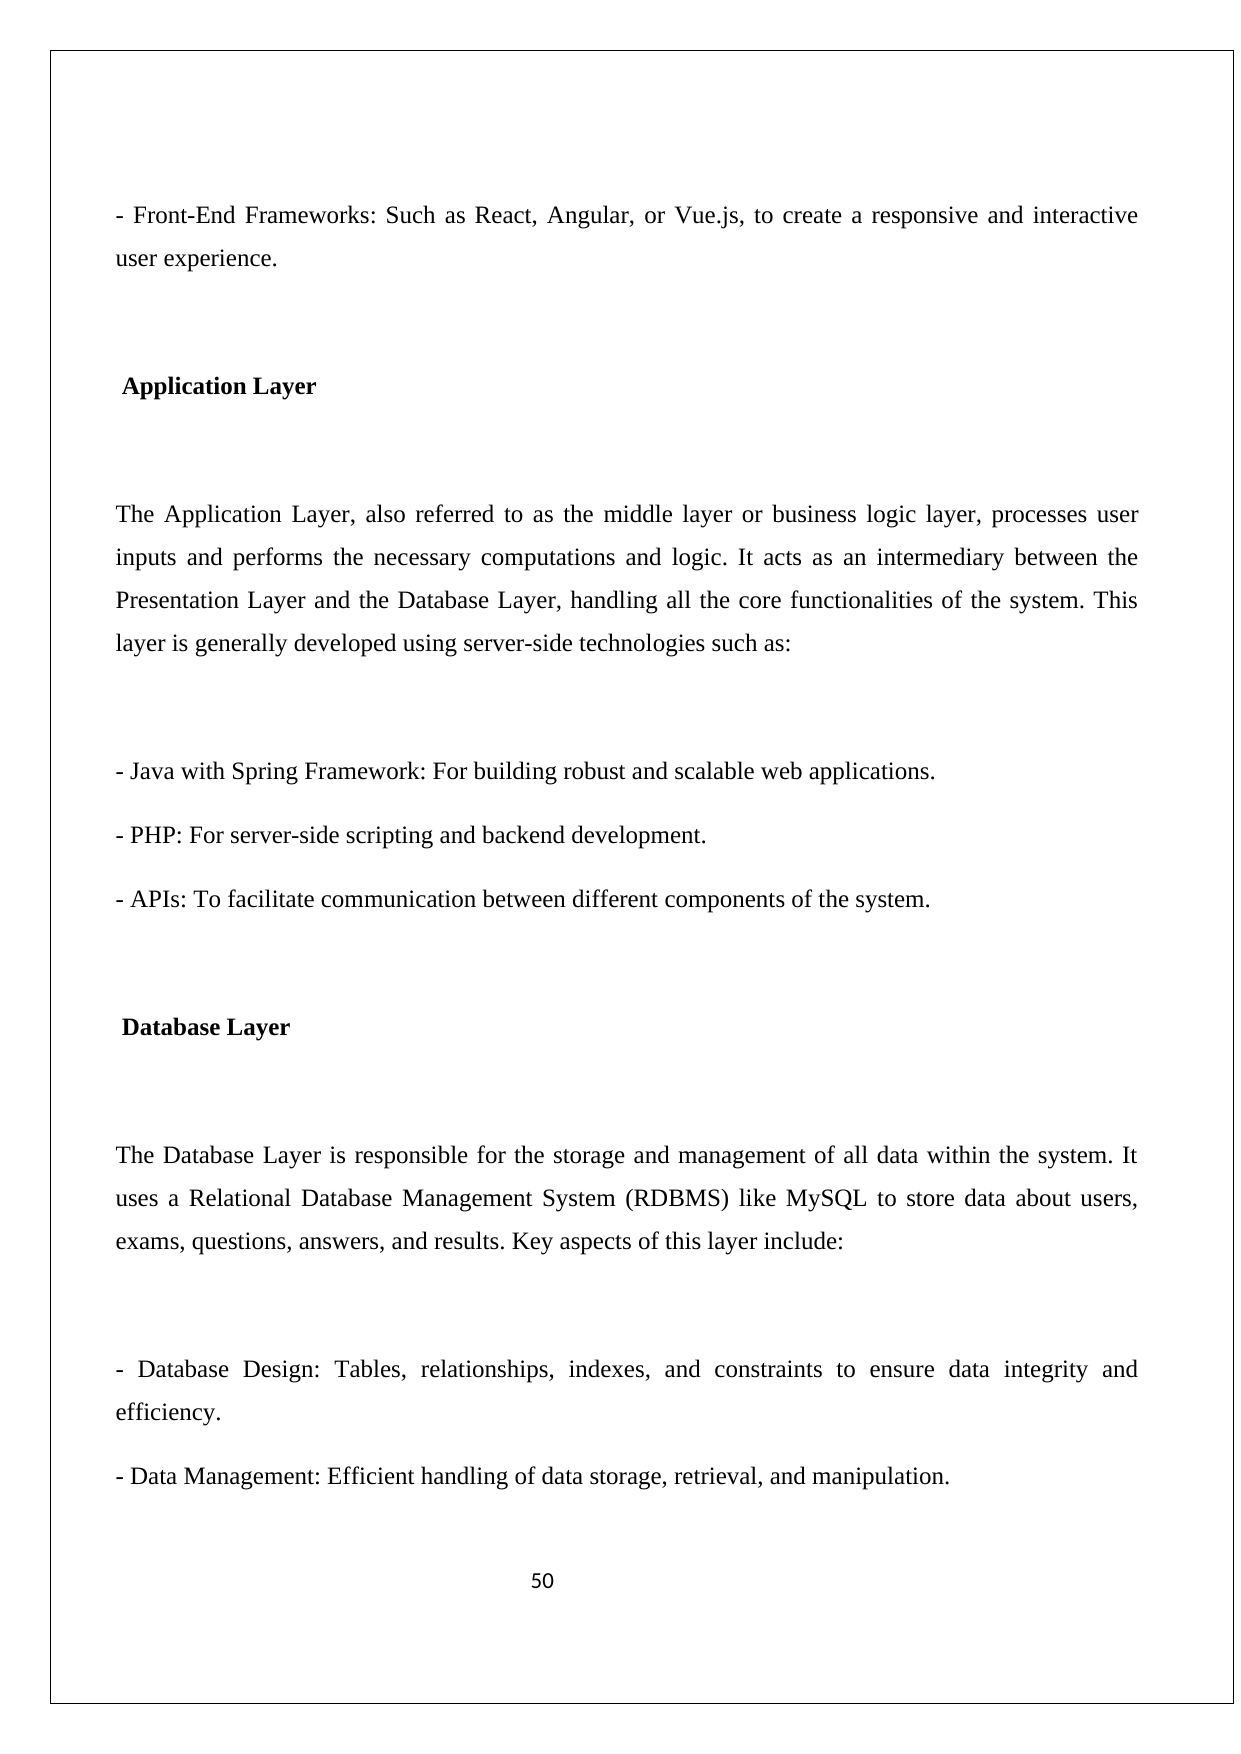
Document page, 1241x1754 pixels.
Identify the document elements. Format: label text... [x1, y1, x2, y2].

text - APIs: To facilitate communication between different components of the system. [115, 884, 1139, 913]
text - PHP: For server-side scripting and backend development. [115, 820, 1139, 849]
text - Data Management: Efficient handling of data storage, retrieval, and manipulation. [115, 1461, 1139, 1490]
text - Database Design: Tables, relationships, indexes, and constraints to ensure data integrity and efficiency. [115, 1354, 1139, 1426]
text - Front-End Frameworks: Such as React, Angular, or Vue.js, to create a responsive and interactive user experience. [115, 200, 1139, 272]
text The Application Layer, also referred to as the middle layer or business logic layer, processes user inputs and performs the necessary computations and logic. It acts as an intermediary between the Presentation Layer and the Database Layer, handling all the core functionalities of the system. This layer is generally developed using server-side technologies such as: [115, 499, 1139, 657]
text Application Layer [115, 371, 1139, 400]
text Database Layer [115, 1012, 1139, 1041]
text The Database Layer is responsible for the storage and management of all data within the system. It uses a Relational Database Management System (RDBMS) like MySQL to store data about users, exams, questions, answers, and results. Key aspects of this layer include: [115, 1140, 1139, 1255]
text - Java with Spring Framework: For building robust and scalable web applications. [115, 756, 1139, 785]
